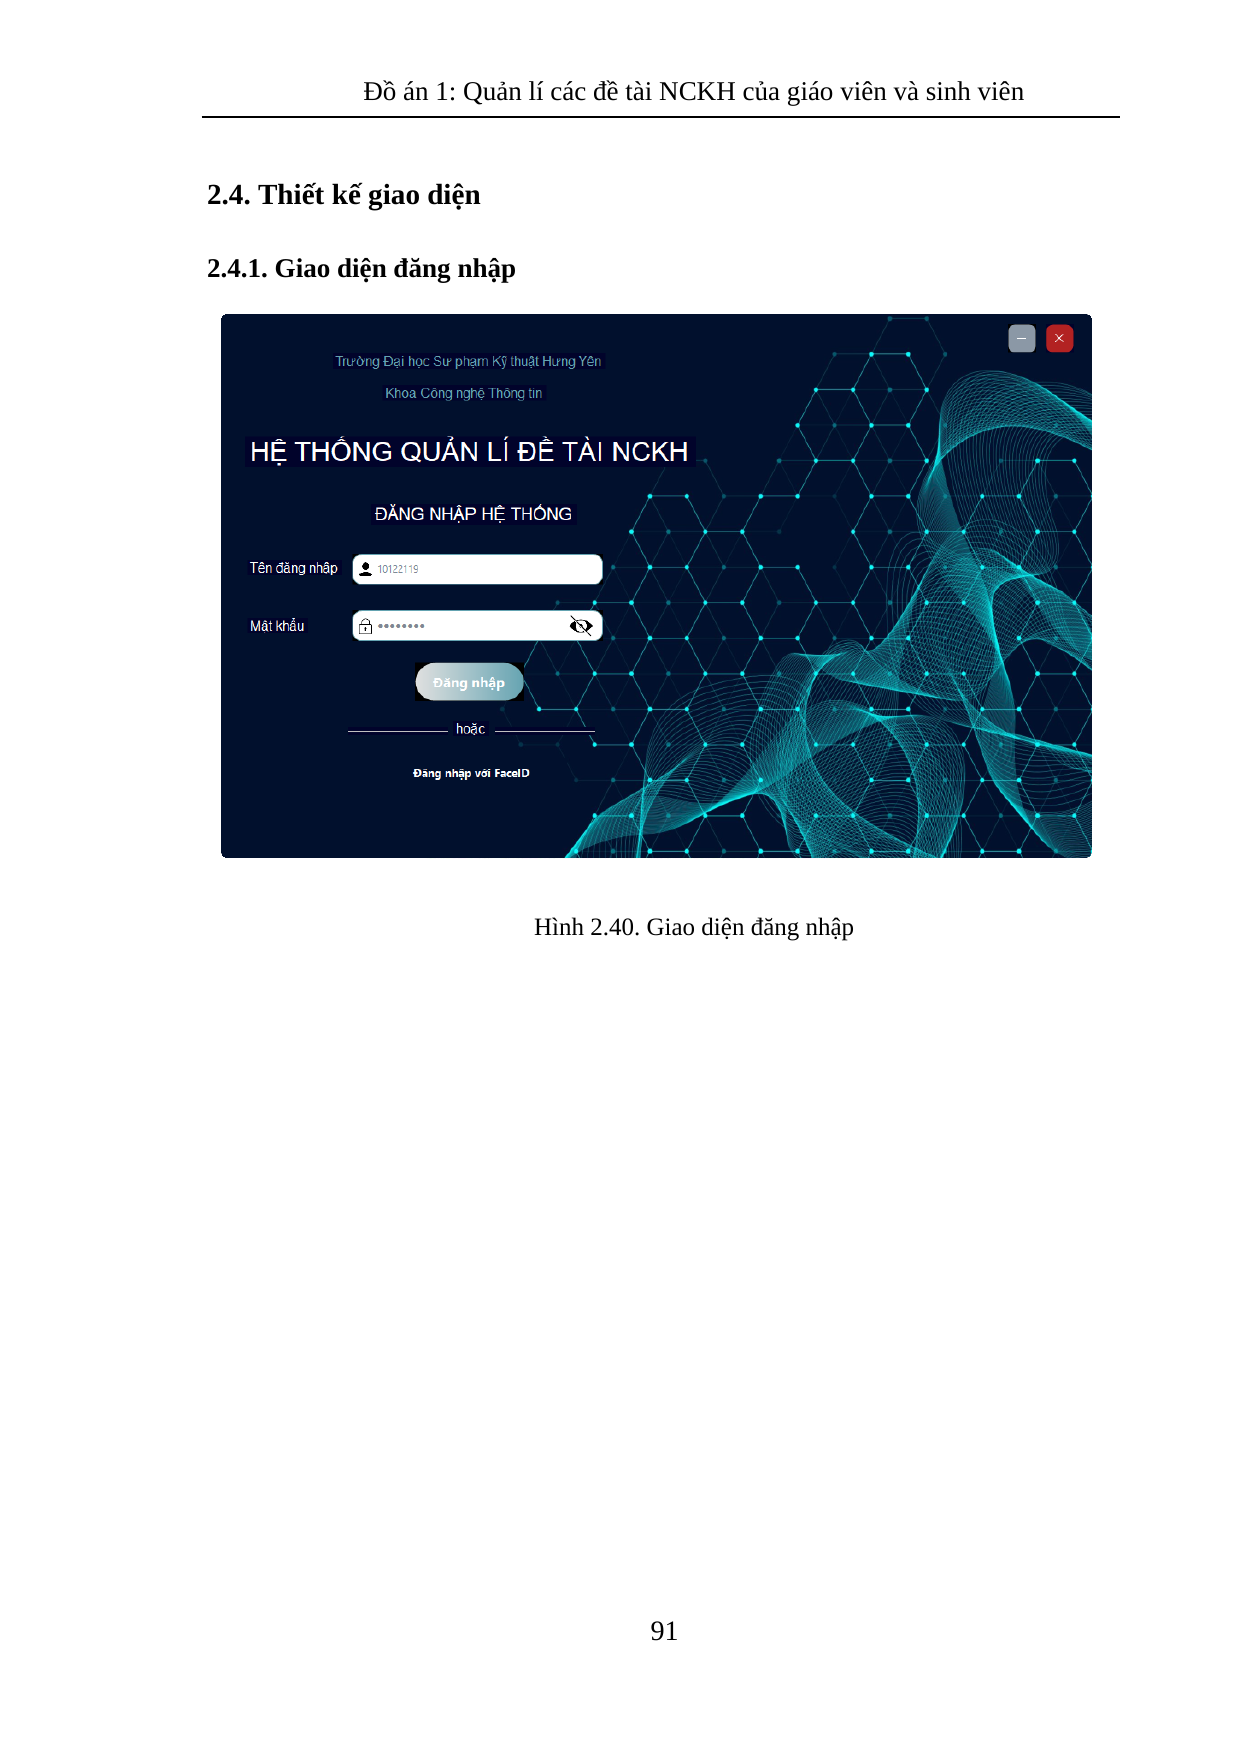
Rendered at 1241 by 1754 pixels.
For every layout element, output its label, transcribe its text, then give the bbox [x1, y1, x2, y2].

subtitle 2.4. Thiết kế giao diện [207, 177, 1122, 211]
text Hình 2.40. Giao diện đăng nhập [207, 912, 1122, 941]
subtitle 2.4.1. Giao diện đăng nhập [207, 252, 1122, 284]
picture [206, 305, 1093, 859]
